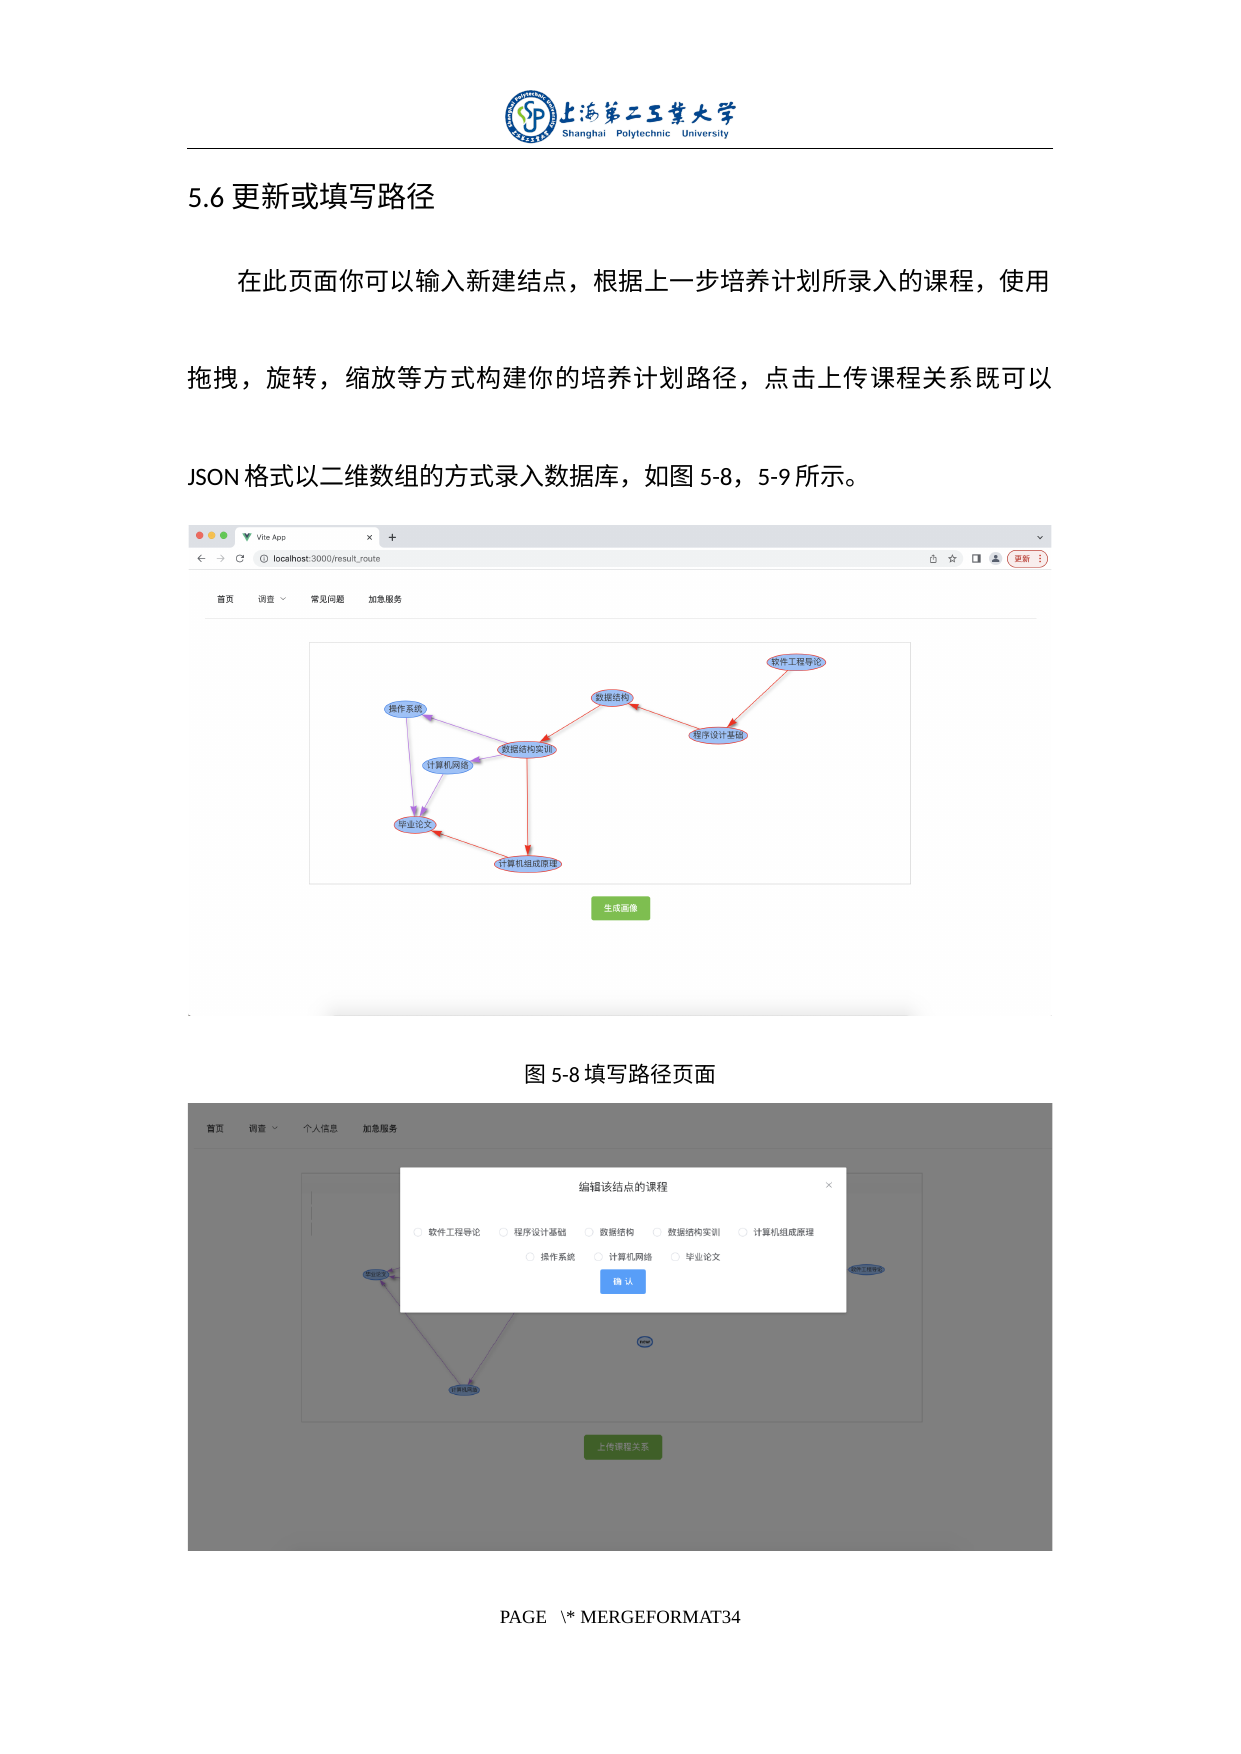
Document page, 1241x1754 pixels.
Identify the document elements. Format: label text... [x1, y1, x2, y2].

picture [503, 88, 737, 146]
text 5.6 更新或填写路径 [187, 162, 1053, 227]
picture [188, 525, 1052, 1016]
text 在此页面你可以输入新建结点，根据上一步培养计划所录入的课程，使用拖拽，旋转，缩放等方式构建你的培养计划路径，点击上传课程关系既可以JSON格式以二维数组的方式录入数据库，如图5-8，5-9所示。 [187, 248, 1053, 508]
picture [187, 1103, 1053, 1551]
text 图5-8 填写路径页面 [187, 1059, 1053, 1089]
